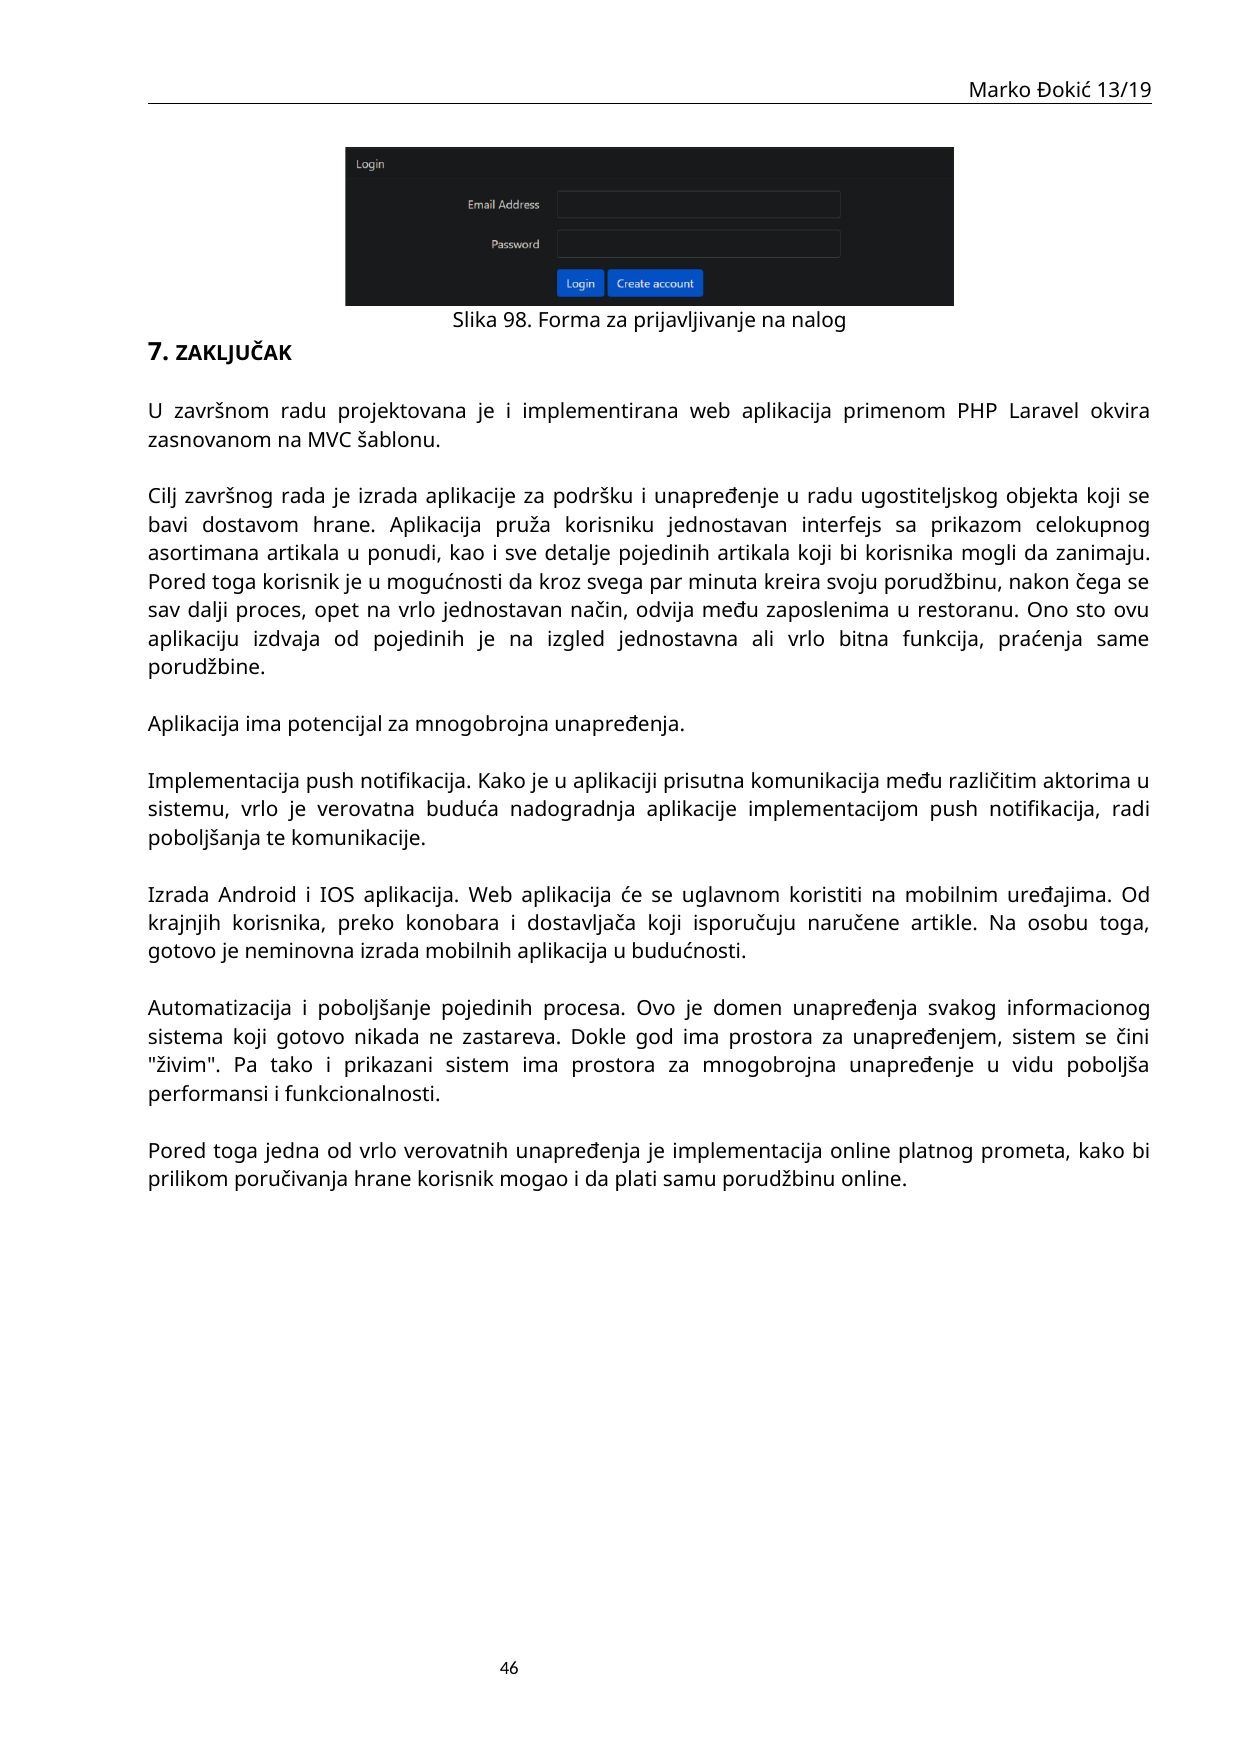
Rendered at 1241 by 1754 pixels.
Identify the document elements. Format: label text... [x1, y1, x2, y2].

text Slika 98. Forma za prijavljivanje na nalog [148, 305, 1152, 334]
picture [345, 147, 954, 306]
text Automatizacija i poboljšanje pojedinih procesa. Ovo je domen unapređenja svakog informacionog sistema koji gotovo nikada ne zastareva. Dokle god ima prostora za unapređenjem, sistem se čini "živim". Pa tako i prikazani sistem ima prostora za mnogobrojna unapređenje u vidu poboljša performansi i funkcionalnosti. [148, 993, 1152, 1107]
text U završnom radu projektovana je i implementirana web aplikacija primenom PHP Laravel okvira zasnovanom na MVC šablonu. [148, 396, 1152, 453]
text Cilj završnog rada je izrada aplikacije za podršku i unapređenje u radu ugostiteljskog objekta koji se bavi dostavom hrane. Aplikacija pruža korisniku jednostavan interfejs sa prikazom celokupnog asortimana artikala u ponudi, kao i sve detalje pojedinih artikala koji bi korisnika mogli da zanimaju. Pored toga korisnik je u mogućnosti da kroz svega par minuta kreira svoju porudžbinu, nakon čega se sav dalji proces, opet na vrlo jednostavan način, odvija među zaposlenima u restoranu. Ono sto ovu aplikaciju izdvaja od pojedinih je na izgled jednostavna ali vrlo bitna funkcija, praćenja same porudžbine. [148, 482, 1152, 681]
text Aplikacija ima potencijal za mnogobrojna unapređenja. [148, 709, 1152, 738]
text Pored toga jedna od vrlo verovatnih unapređenja je implementacija online platnog prometa, kako bi prilikom poručivanja hrane korisnik mogao i da plati samu porudžbinu online. [148, 1136, 1152, 1193]
subtitle ZAKLJUČAK [148, 334, 1152, 368]
text Izrada Android i IOS aplikacija. Web aplikacija će se uglavnom koristiti na mobilnim uređajima. Od krajnjih korisnika, preko konobara i dostavljača koji isporučuju naručene artikle. Na osobu toga, gotovo je neminovna izrada mobilnih aplikacija u budućnosti. [148, 880, 1152, 965]
text Implementacija push notifikacija. Kako je u aplikaciji prisutna komunikacija među različitim aktorima u sistemu, vrlo je verovatna buduća nadogradnja aplikacije implementacijom push notifikacija, radi poboljšanja te komunikacije. [148, 766, 1152, 851]
